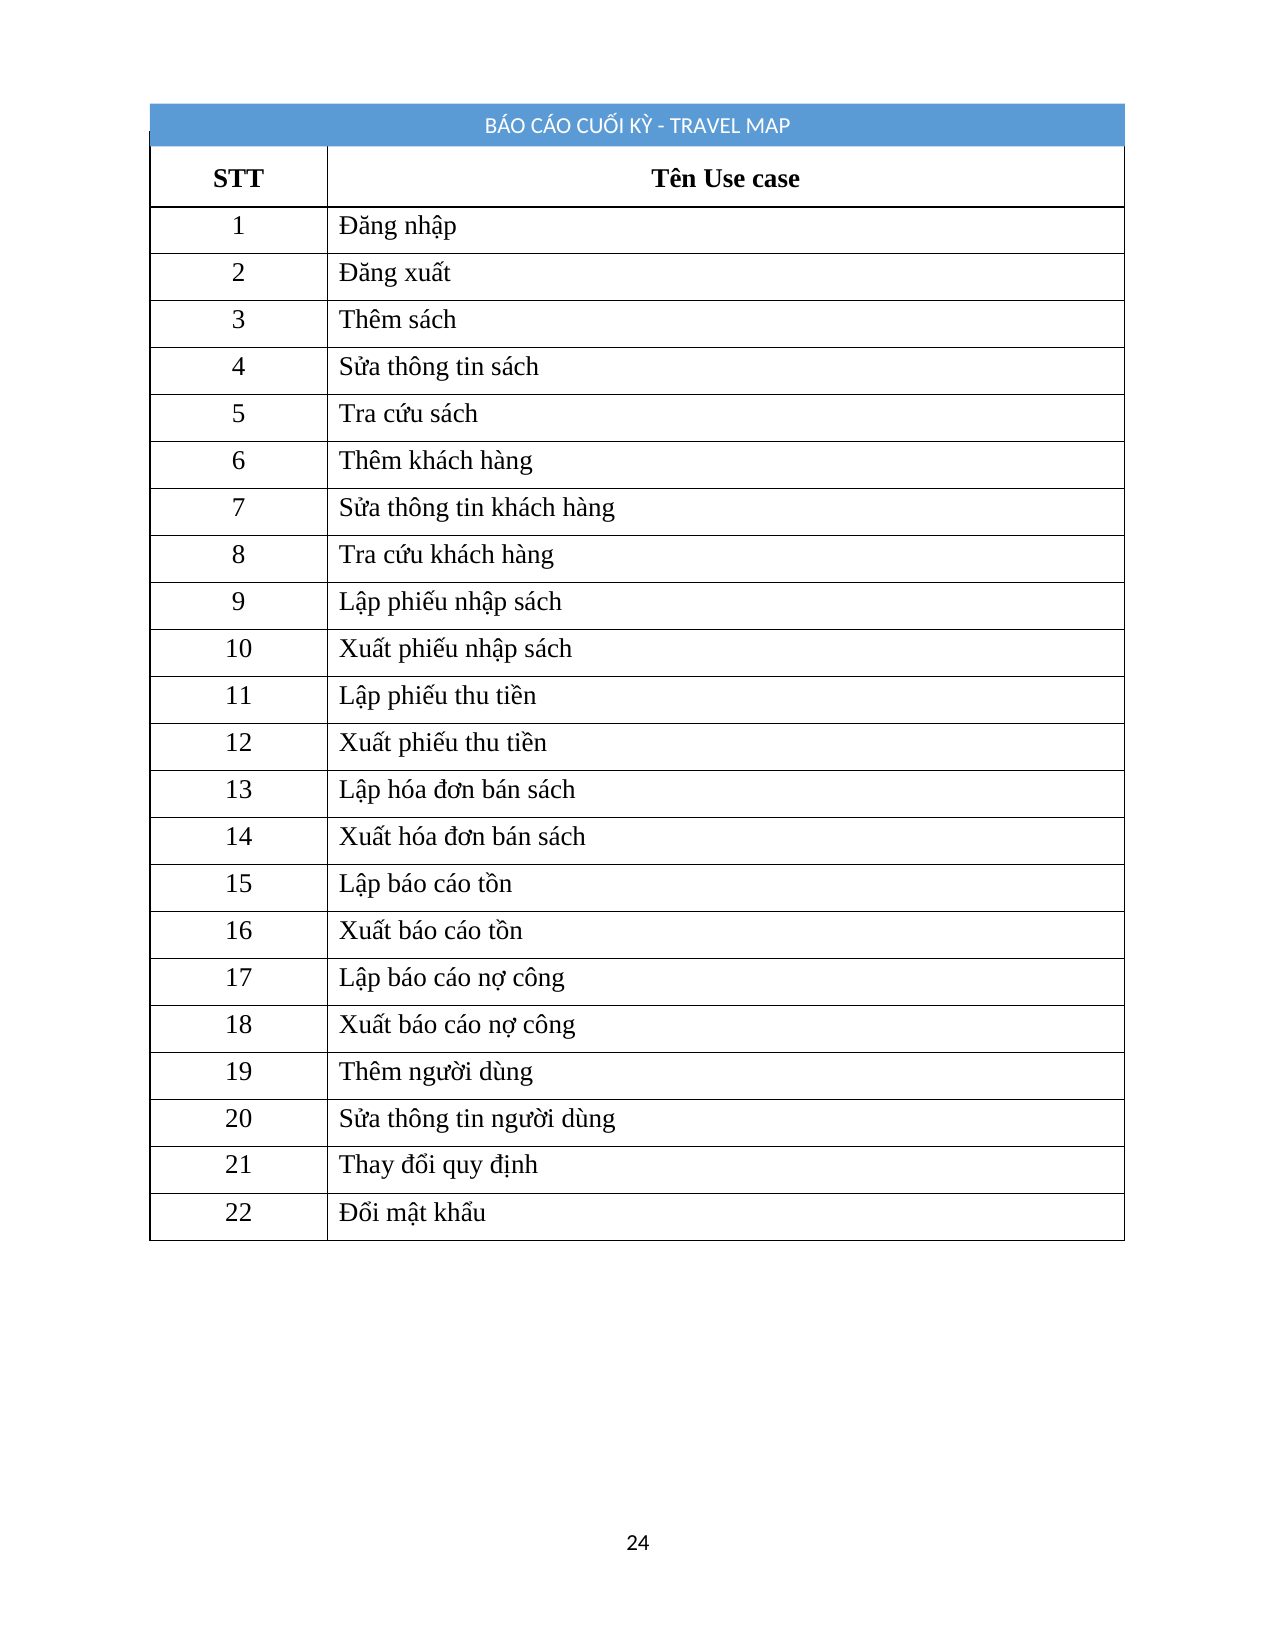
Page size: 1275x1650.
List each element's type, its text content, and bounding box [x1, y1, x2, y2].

table_cell Lập báo cáo tồn [328, 865, 1124, 911]
table_cell 13 [151, 771, 327, 817]
table_cell 15 [151, 865, 327, 911]
table_cell Xuất báo cáo nợ công [328, 1006, 1124, 1052]
table_cell Sửa thông tin sách [328, 348, 1124, 394]
table_cell 21 [151, 1147, 327, 1193]
table_cell Xuất hóa đơn bán sách [328, 818, 1124, 864]
table_cell Đăng xuất [328, 254, 1124, 300]
table_cell Tra cứu khách hàng [328, 536, 1124, 582]
table_cell Xuất phiếu thu tiền [328, 724, 1124, 770]
table_cell Thêm người dùng [328, 1053, 1124, 1099]
table_header STT [151, 147, 327, 206]
table_cell Lập phiếu thu tiền [328, 677, 1124, 723]
table_cell 10 [151, 630, 327, 676]
table_cell Thêm sách [328, 301, 1124, 347]
table_cell Xuất báo cáo tồn [328, 912, 1124, 958]
table_cell Lập phiếu nhập sách [328, 583, 1124, 629]
table_cell 1 [151, 208, 327, 253]
table_cell 6 [151, 442, 327, 488]
table_cell 9 [151, 583, 327, 629]
table_cell 5 [151, 395, 327, 441]
table_cell 7 [151, 489, 327, 535]
table_cell 18 [151, 1006, 327, 1052]
table_cell 14 [151, 818, 327, 864]
table_cell 16 [151, 912, 327, 958]
table_cell Lập báo cáo nợ công [328, 959, 1124, 1005]
table_cell 20 [151, 1100, 327, 1146]
table_cell Sửa thông tin người dùng [328, 1100, 1124, 1146]
table_cell 19 [151, 1053, 327, 1099]
table_header Tên Use case [328, 147, 1124, 206]
table_cell Đăng nhập [328, 208, 1124, 253]
table_cell Thay đổi quy định [328, 1147, 1124, 1193]
table_cell 8 [151, 536, 327, 582]
table_cell Sửa thông tin khách hàng [328, 489, 1124, 535]
table_cell 12 [151, 724, 327, 770]
table_cell Lập hóa đơn bán sách [328, 771, 1124, 817]
table_cell 2 [151, 254, 327, 300]
table_cell 17 [151, 959, 327, 1005]
table_cell Tra cứu sách [328, 395, 1124, 441]
table_cell Đổi mật khẩu [328, 1194, 1124, 1240]
table_cell 22 [151, 1194, 327, 1240]
table_cell Xuất phiếu nhập sách [328, 630, 1124, 676]
table_cell 11 [151, 677, 327, 723]
table_cell Thêm khách hàng [328, 442, 1124, 488]
table_cell 3 [151, 301, 327, 347]
table_cell 4 [151, 348, 327, 394]
